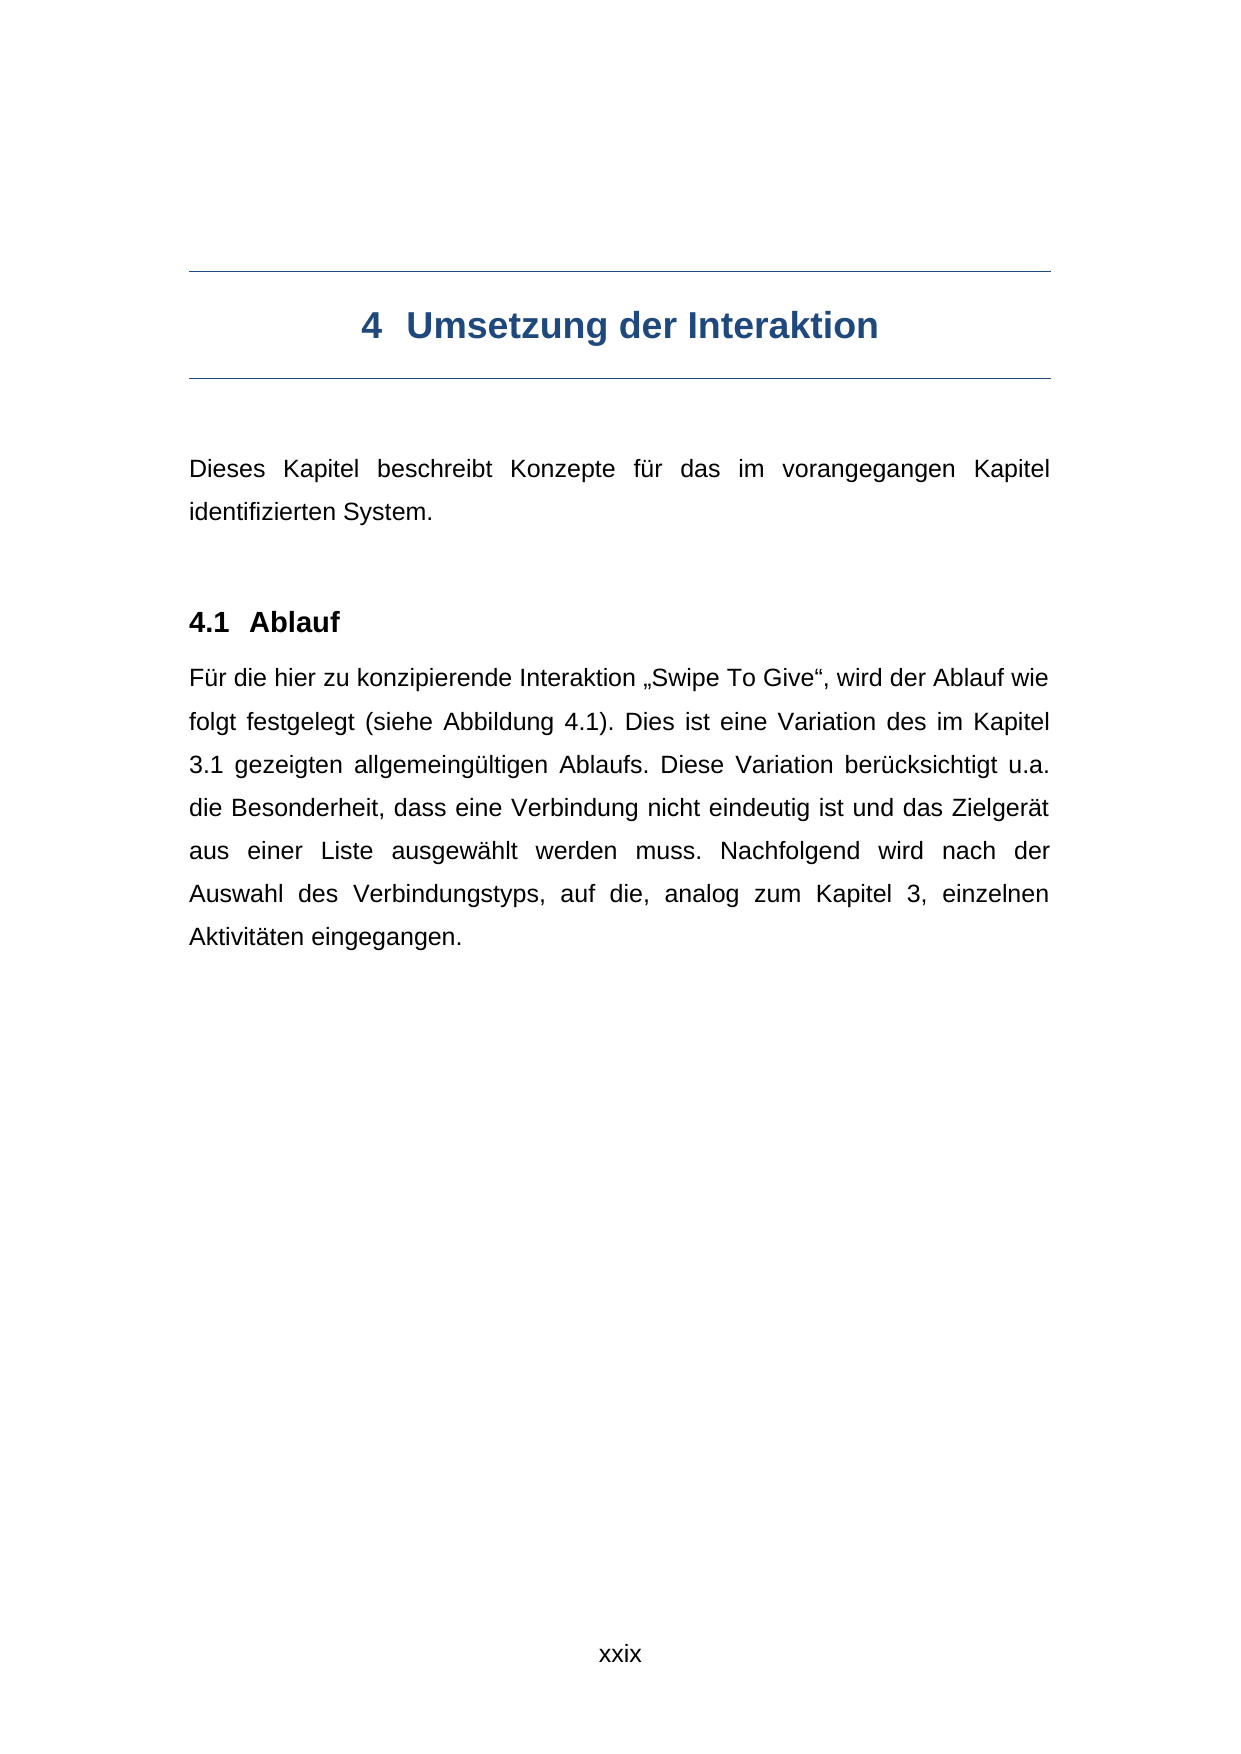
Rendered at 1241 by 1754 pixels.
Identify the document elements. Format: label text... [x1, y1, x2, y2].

text Für die hier zu konzipierende Interaktion „Swipe To Give“, wird der Ablauf wie folgt festgelegt (siehe Abbildung 4.1). Dies ist eine Variation des im Kapitel 3.1 gezeigten allgemeingültigen Ablaufs. Diese Variation berücksichtigt u.a. die Besonderheit, dass eine Verbindung nicht eindeutig ist und das Zielgerät aus einer Liste ausgewählt werden muss. Nachfolgend wird nach der Auswahl des Verbindungstyps, auf die, analog zum Kapitel 3, einzelnen Aktivitäten eingegangen. [189, 663, 1051, 951]
subtitle Umsetzung der Interaktion [189, 272, 1051, 378]
text Dieses Kapitel beschreibt Konzepte für das im vorangegangen Kapitel identifizierten System. [189, 454, 1051, 526]
subtitle Ablauf [189, 605, 1051, 638]
